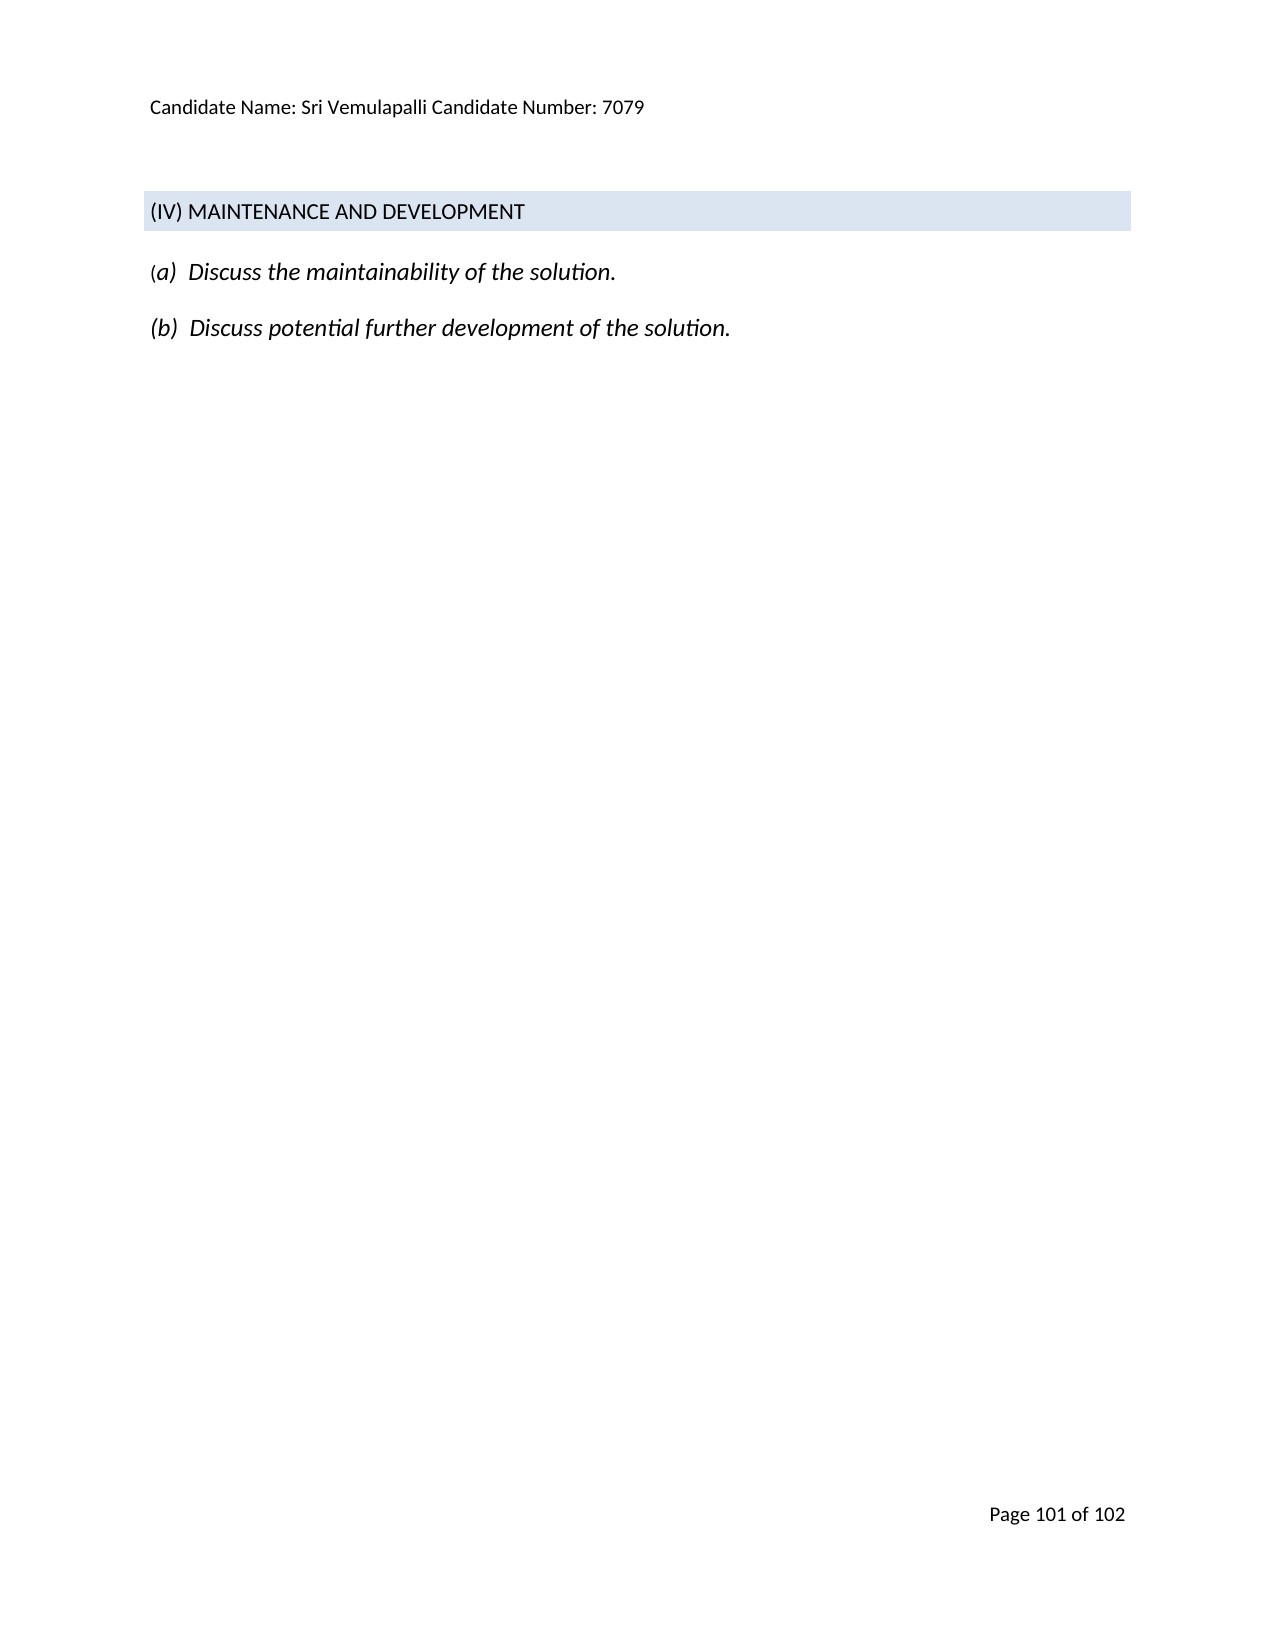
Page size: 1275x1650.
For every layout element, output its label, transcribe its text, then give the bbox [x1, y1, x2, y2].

text (b) Discuss potential further development of the solution. [150, 312, 1125, 343]
text (a) Discuss the maintainability of the solution. [150, 256, 1125, 287]
subtitle (IV) MAINTENANCE AND DEVELOPMENT [150, 197, 1125, 225]
